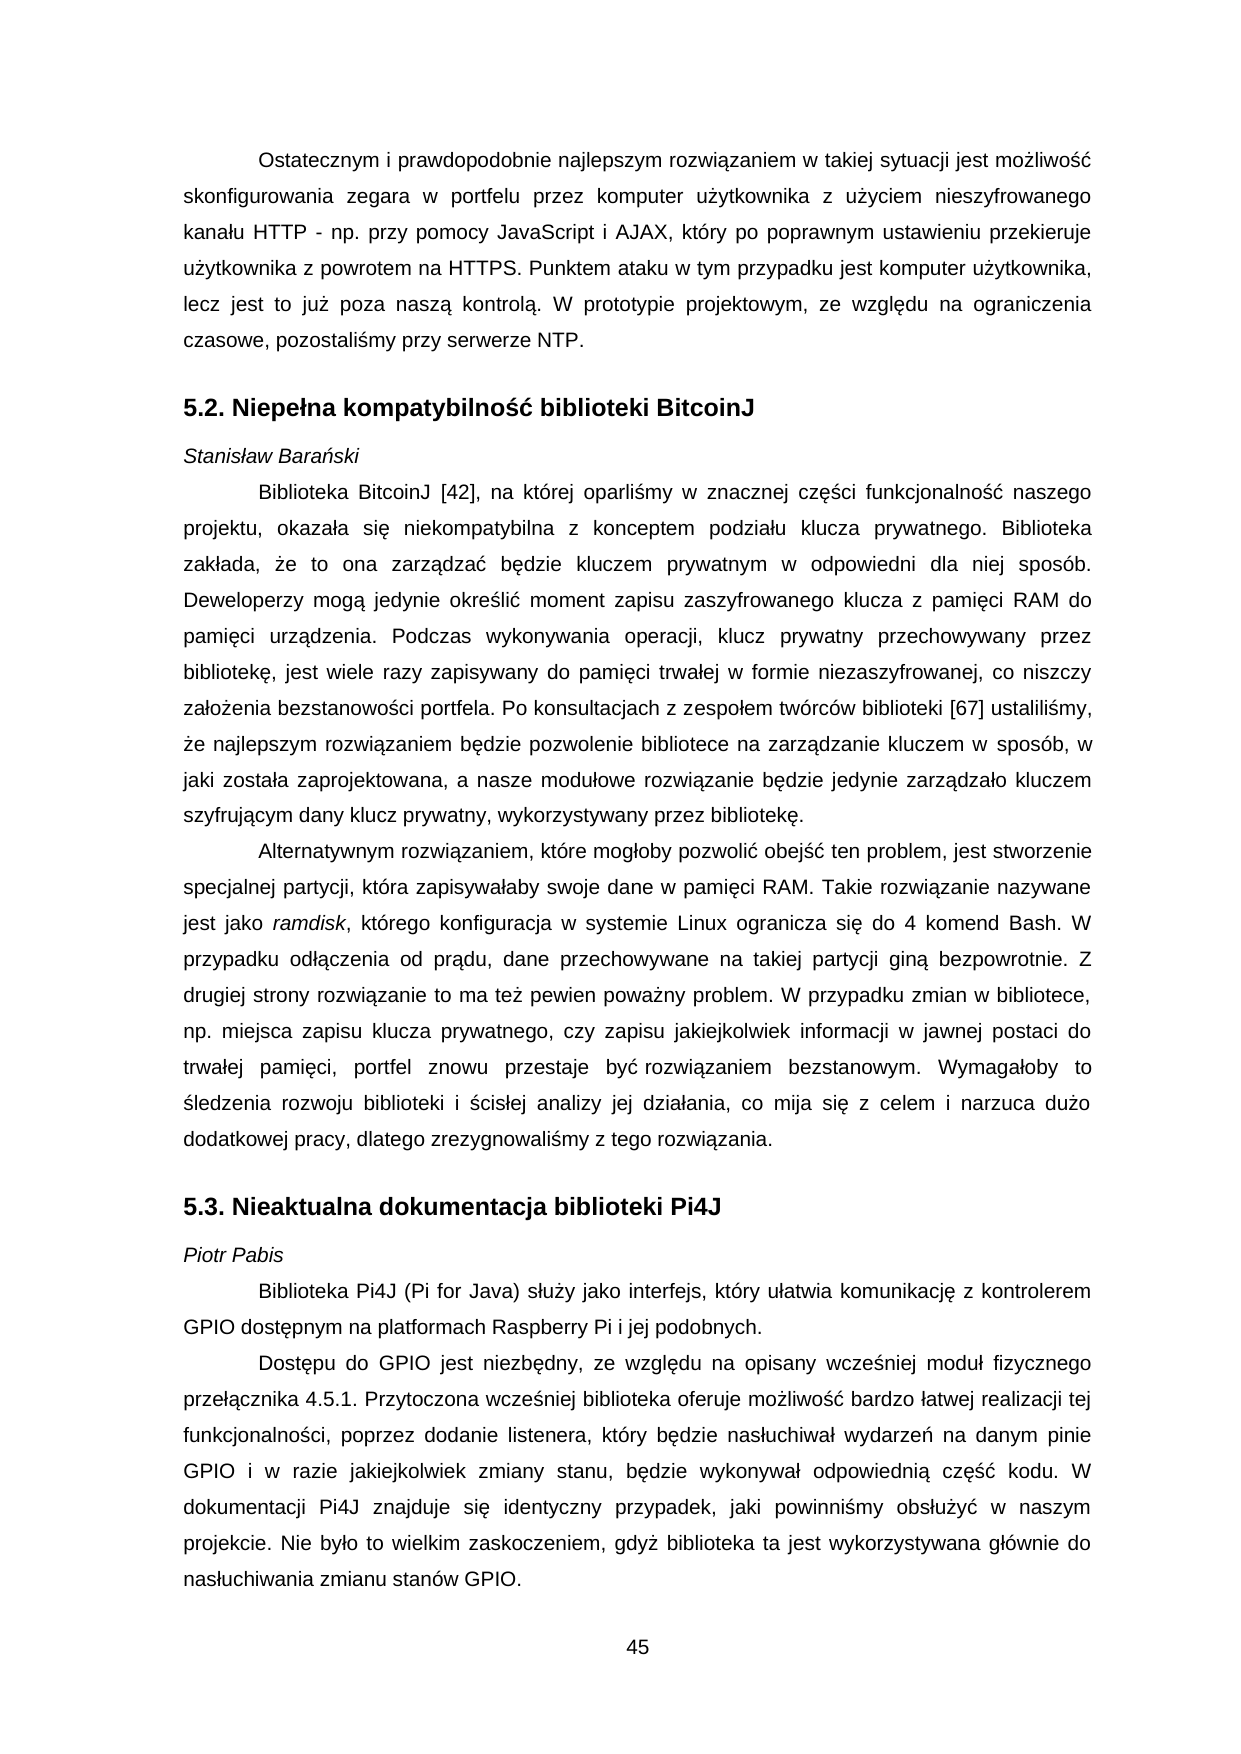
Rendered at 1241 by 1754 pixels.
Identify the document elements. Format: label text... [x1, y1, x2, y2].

text Alternatywnym rozwiązaniem, które mogłoby pozwolić obejść ten problem, jest stworzenie specjalnej partycji, która zapisywałaby swoje dane w pamięci RAM. Takie rozwiązanie nazywane jest jako ramdisk, którego konfiguracja w systemie Linux ogranicza się do 4 komend Bash. W przypadku odłączenia od prądu, dane przechowywane na takiej partycji giną bezpowrotnie. Z drugiej strony rozwiązanie to ma też pewien poważny problem. W przypadku zmian w bibliotece, np. miejsca zapisu klucza prywatnego, czy zapisu jakiejkolwiek informacji w jawnej postaci do trwałej pamięci, portfel znowu przestaje być rozwiązaniem bezstanowym. Wymagałoby to śledzenia rozwoju biblioteki i ścisłej analizy jej działania, co mija się z celem i narzuca dużo dodatkowej pracy, dlatego zrezygnowaliśmy z tego rozwiązania. [183, 839, 1092, 1151]
text Dostępu do GPIO jest niezbędny, ze względu na opisany wcześniej moduł fizycznego przełącznika 4.5.1. Przytoczona wcześniej biblioteka oferuje możliwość bardzo łatwej realizacji tej funkcjonalności, poprzez dodanie listenera, który będzie nasłuchiwał wydarzeń na danym pinie GPIO i w razie jakiejkolwiek zmiany stanu, będzie wykonywał odpowiednią część kodu. W dokumentacji Pi4J znajduje się identyczny przypadek, jaki powinniśmy obsłużyć w naszym projekcie. Nie było to wielkim zaskoczeniem, gdyż biblioteka ta jest wykorzystywana głównie do nasłuchiwania zmianu stanów GPIO. [183, 1351, 1092, 1591]
text Stanisław Barański [183, 444, 1092, 468]
subtitle 5.3. Nieaktualna dokumentacja biblioteki Pi4J [183, 1192, 1092, 1221]
subtitle 5.2. Niepełna kompatybilność biblioteki BitcoinJ [183, 392, 1092, 421]
text Piotr Pabis [183, 1243, 1092, 1267]
text Biblioteka BitcoinJ , na której oparliśmy w znacznej części funkcjonalność naszego projektu, okazała się niekompatybilna z konceptem podziału klucza prywatnego. Biblioteka zakłada, że to ona zarządzać będzie kluczem prywatnym w odpowiedni dla niej sposób. Deweloperzy mogą jedynie określić moment zapisu zaszyfrowanego klucza z pamięci RAM do pamięci urządzenia. Podczas wykonywania operacji, klucz prywatny przechowywany przez bibliotekę, jest wiele razy zapisywany do pamięci trwałej w formie niezaszyfrowanej, co niszczy założenia bezstanowości portfela. Po konsultacjach z zespołem twórców biblioteki ustaliliśmy, że najlepszym rozwiązaniem będzie pozwolenie bibliotece na zarządzanie kluczem w sposób, w jaki została zaprojektowana, a nasze modułowe rozwiązanie będzie jedynie zarządzało kluczem szyfrującym dany klucz prywatny, wykorzystywany przez bibliotekę. [183, 480, 1092, 827]
text Ostatecznym i prawdopodobnie najlepszym rozwiązaniem w takiej sytuacji jest możliwość skonfigurowania zegara w portfelu przez komputer użytkownika z użyciem nieszyfrowanego kanału HTTP - np. przy pomocy JavaScript i AJAX, który po poprawnym ustawieniu przekieruje użytkownika z powrotem na HTTPS. Punktem ataku w tym przypadku jest komputer użytkownika, lecz jest to już poza naszą kontrolą. W prototypie projektowym, ze względu na ograniczenia czasowe, pozostaliśmy przy serwerze NTP. [183, 148, 1092, 351]
text Biblioteka Pi4J (Pi for Java) służy jako interfejs, który ułatwia komunikację z kontrolerem GPIO dostępnym na platformach Raspberry Pi i jej podobnych. [183, 1279, 1092, 1339]
